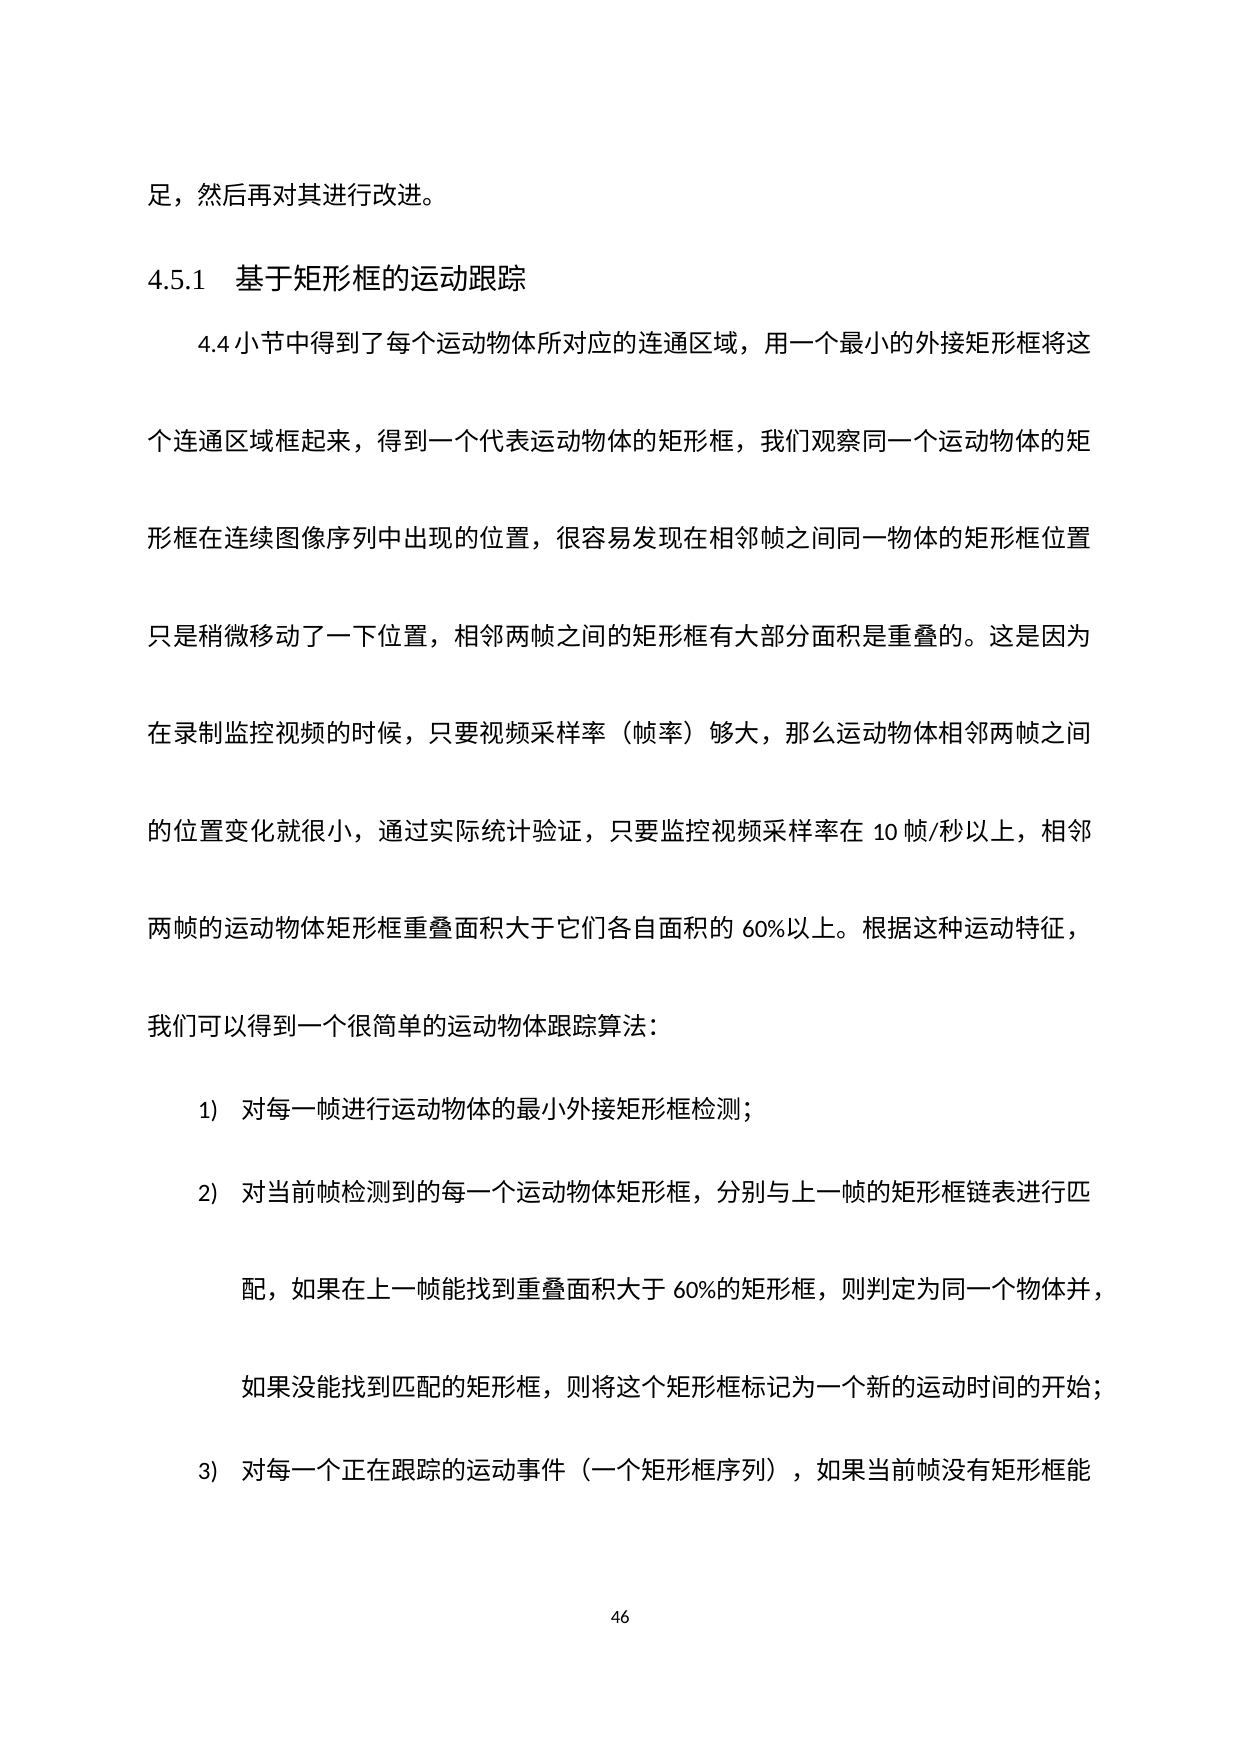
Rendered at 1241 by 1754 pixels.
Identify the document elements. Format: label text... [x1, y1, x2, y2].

list 对每一帧进行运动物体的最小外接矩形框检测； [198, 1075, 1092, 1140]
text 4.4小节中得到了每个运动物体所对应的连通区域，用一个最小的外接矩形框将这个连通区域框起来，得到一个代表运动物体的矩形框，我们观察同一个运动物体的矩形框在连续图像序列中出现的位置，很容易发现在相邻帧之间同一物体的矩形框位置只是稍微移动了一下位置，相邻两帧之间的矩形框有大部分面积是重叠的。这是因为在录制监控视频的时候，只要视频采样率（帧率）够大，那么运动物体相邻两帧之间的位置变化就很小，通过实际统计验证，只要监控视频采样率在10帧/秒以上，相邻两帧的运动物体矩形框重叠面积大于它们各自面积的60%以上。根据这种运动特征，我们可以得到一个很简单的运动物体跟踪算法： [148, 309, 1092, 1057]
list 基于矩形框的运动跟踪 [148, 244, 1092, 309]
list 对当前帧检测到的每一个运动物体矩形框，分别与上一帧的矩形框链表进行匹配，如果在上一帧能找到重叠面积大于60%的矩形框，则判定为同一个物体并，如果没能找到匹配的矩形框，则将这个矩形框标记为一个新的运动时间的开始； [198, 1158, 1092, 1418]
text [148, 161, 1092, 226]
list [198, 1436, 1092, 1501]
